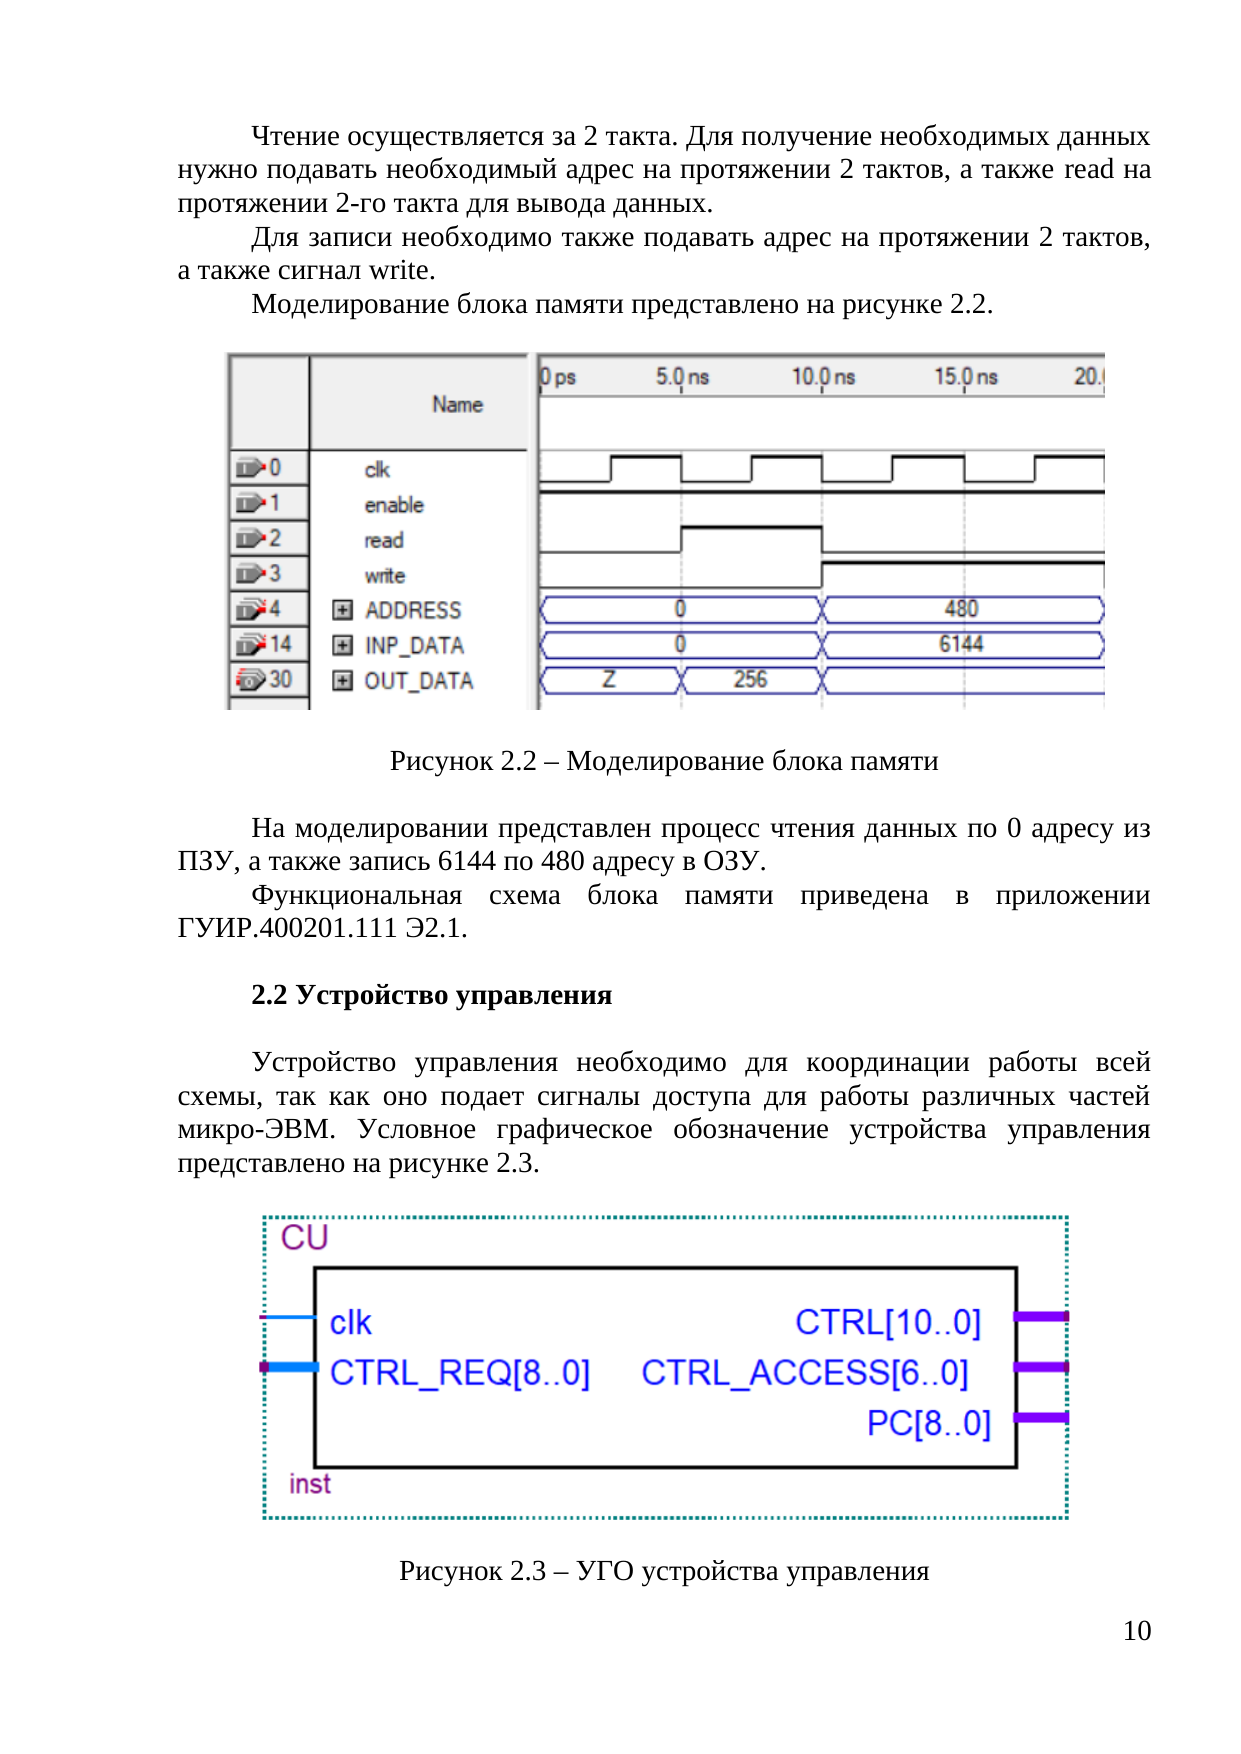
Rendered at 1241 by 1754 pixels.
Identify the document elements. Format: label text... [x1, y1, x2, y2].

text Рисунок 2.2 – Моделирование блока памяти [177, 743, 1152, 776]
text Чтение осуществляется за 2 такта. Для получение необходимых данных нужно подавать необходимый адрес на протяжении 2 тактов, а также read на протяжении 2-го такта для вывода данных. [177, 118, 1152, 219]
text Функциональная схема блока памяти приведена в приложении ГУИР.400201.111 Э2.1. [177, 877, 1152, 944]
picture [259, 1212, 1070, 1520]
text Устройство управления необходимо для координации работы всей схемы, так как оно подает сигналы доступа для работы различных частей микро-ЭВМ. Условное графическое обозначение устройства управления представлено на рисунке 2.3. [177, 1044, 1152, 1179]
text 2.2 Устройство управления [177, 977, 1152, 1011]
text Моделирование блока памяти представлено на рисунке 2.2. [177, 286, 1152, 319]
text На моделировании представлен процесс чтения данных по 0 адресу из ПЗУ, а также запись 6144 по 480 адресу в ОЗУ. [177, 810, 1152, 877]
picture [223, 352, 1105, 710]
text Для записи необходимо также подавать адрес на протяжении 2 тактов, а также сигнал write. [177, 219, 1152, 286]
text Рисунок 2.3 – УГО устройства управления [177, 1553, 1152, 1587]
